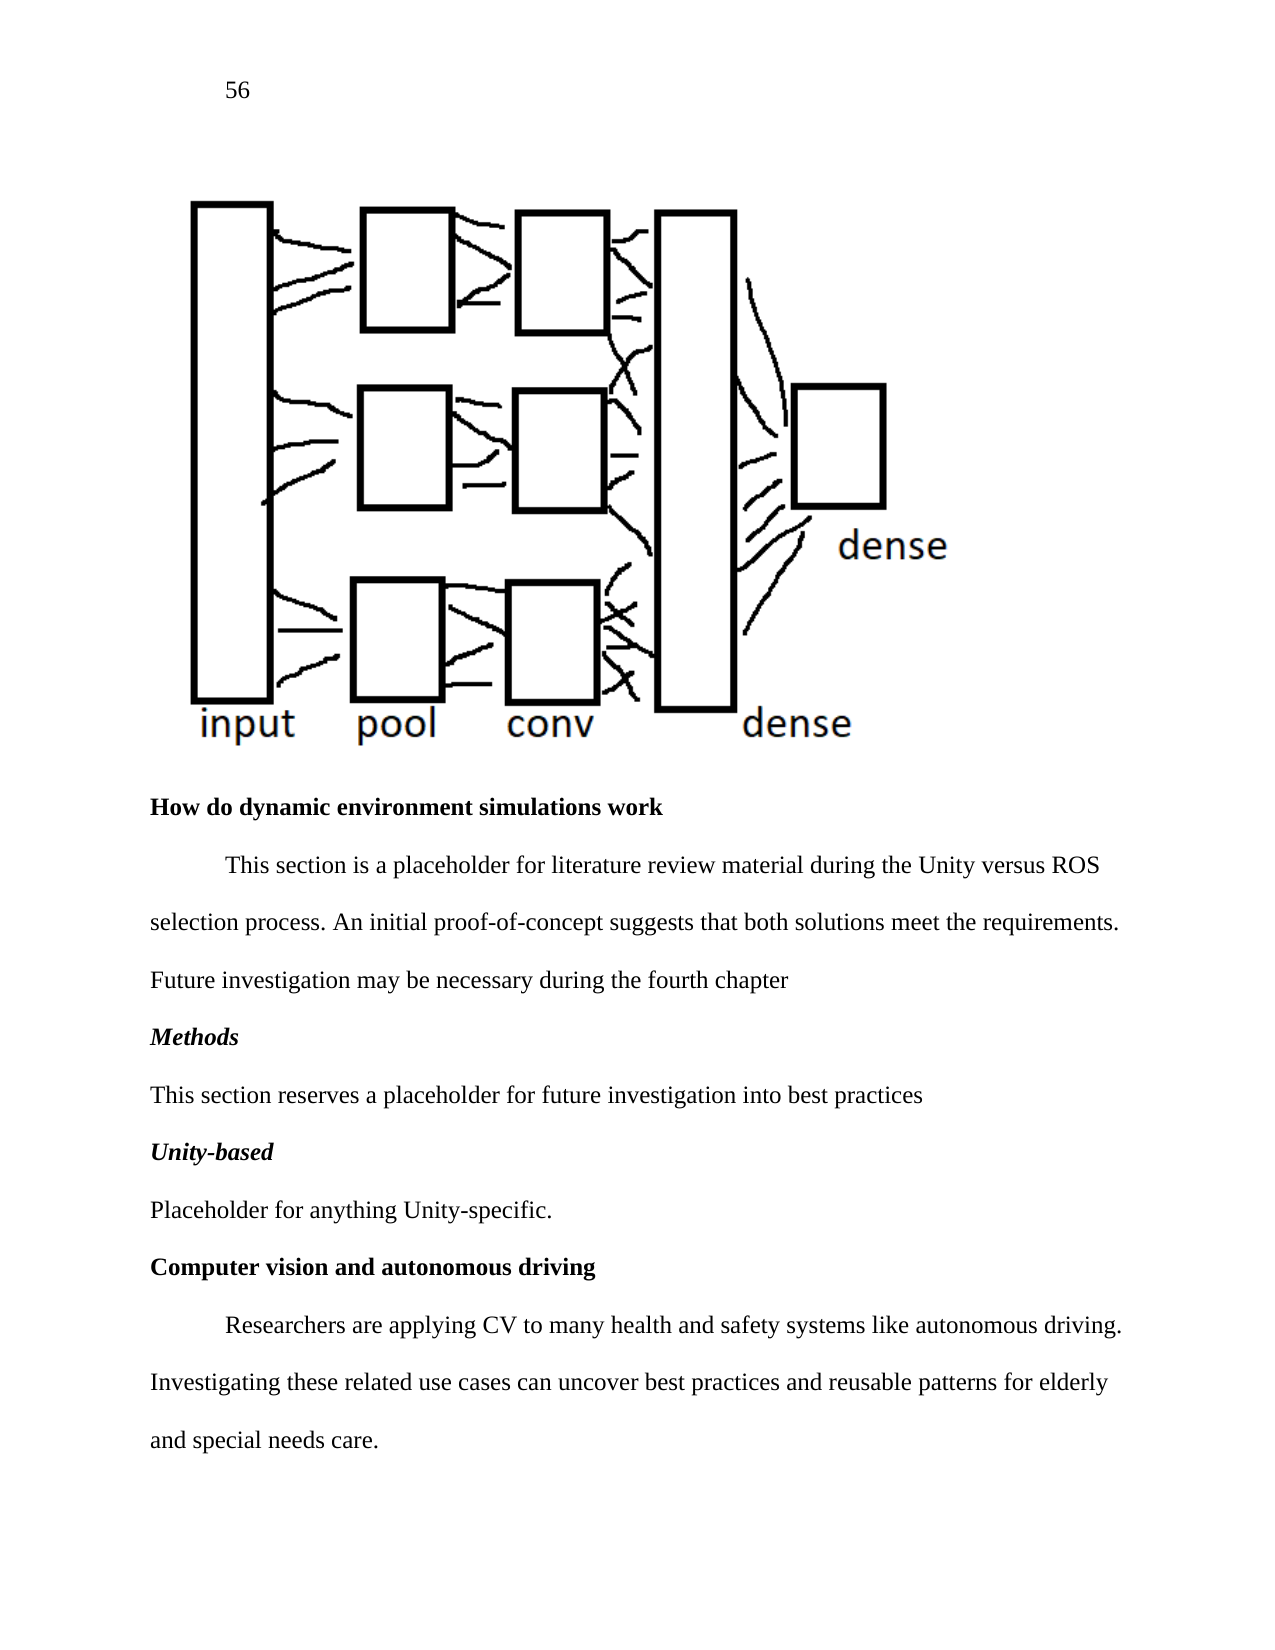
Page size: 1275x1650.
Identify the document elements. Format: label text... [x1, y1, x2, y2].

subtitle How do dynamic environment simulations work [150, 792, 1125, 821]
text Researchers are applying CV to many health and safety systems like autonomous driving. Investigating these related use cases can uncover best practices and reusable patterns for elderly and special needs care. [150, 1310, 1125, 1454]
subtitle Computer vision and autonomous driving [150, 1252, 1125, 1281]
subtitle Methods [150, 1022, 1125, 1051]
text This section reserves a placeholder for future investigation into best practices [150, 1080, 1125, 1109]
picture [150, 150, 960, 764]
text Placeholder for anything Unity-specific. [150, 1195, 1125, 1224]
text This section is a placeholder for literature review material during the Unity versus ROS selection process. An initial proof-of-concept suggests that both solutions meet the requirements. Future investigation may be necessary during the fourth chapter [150, 850, 1125, 994]
subtitle Unity-based [150, 1137, 1125, 1166]
